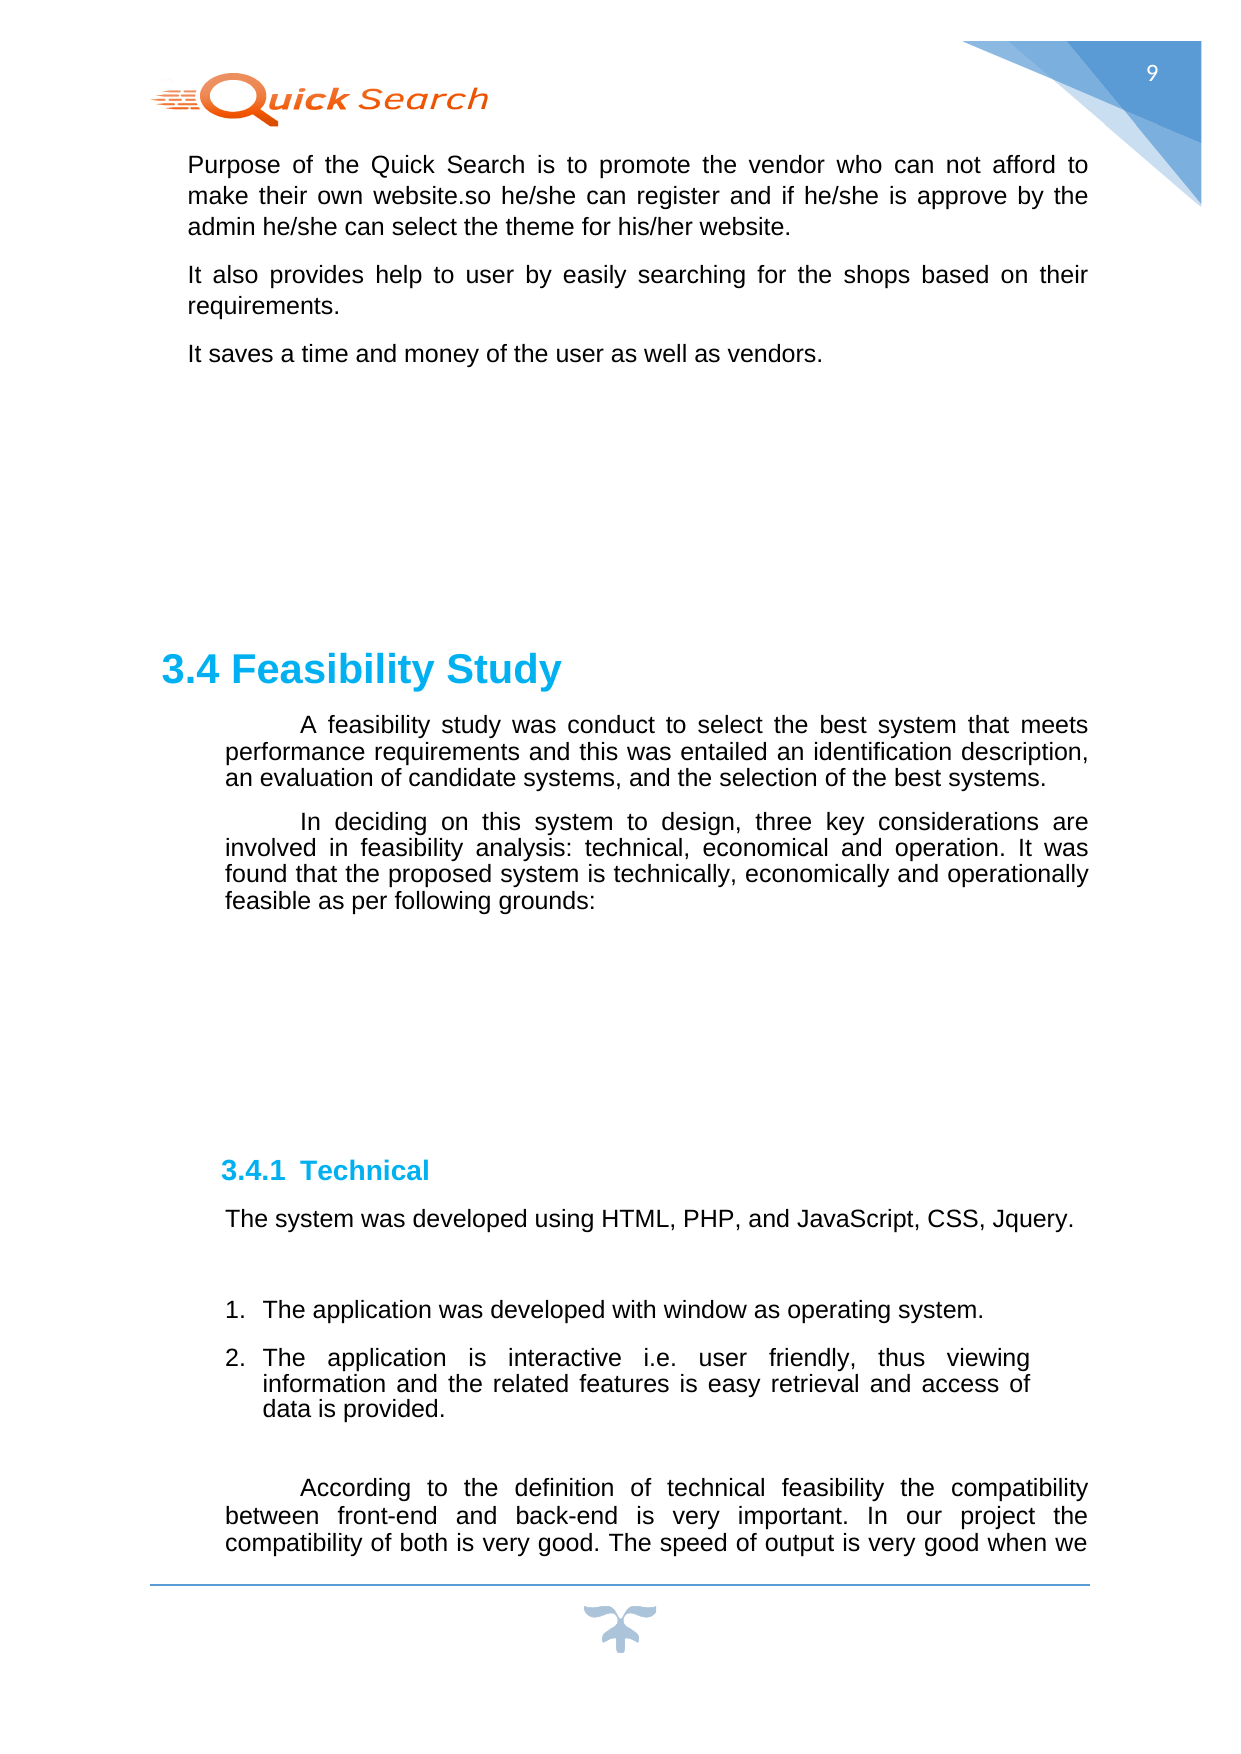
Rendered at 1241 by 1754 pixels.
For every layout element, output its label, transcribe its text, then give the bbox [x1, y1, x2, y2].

picture [150, 73, 488, 130]
text The system was developed using HTML, PHP, and JavaScript, CSS, Jquery. [150, 1204, 1090, 1233]
text 3.4.1 Technical [150, 1154, 1090, 1187]
text A feasibility study was conduct to select the best system that meets performance requirements and this was entailed an identification description, an evaluation of candidate systems, and the selection of the best systems. [225, 713, 1090, 792]
text It saves a time and money of the user as well as vendors. [187, 338, 1090, 367]
list The application is interactive i.e. user friendly, thus viewing information and the related features is easy retrieval and access of data is provided. [225, 1346, 1032, 1423]
list The application was developed with window as operating system. [225, 1295, 1090, 1323]
text In deciding on this system to design, three key considerations are involved in feasibility analysis: technical, economical and operation. It was found that the proposed system is technically, economically and operationally feasible as per following grounds: [225, 809, 1090, 914]
picture [962, 41, 1202, 207]
text It also provides help to user by easily searching for the shops based on their requirements. [187, 260, 1090, 319]
text Purpose of the Quick Search is to promote the vendor who can not afford to make their own website.so he/she can register and if he/she is approve by the admin he/she can select the theme for his/her website. [187, 150, 1090, 241]
text 3.4 Feasibility Study [150, 644, 1090, 692]
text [225, 1475, 1090, 1557]
